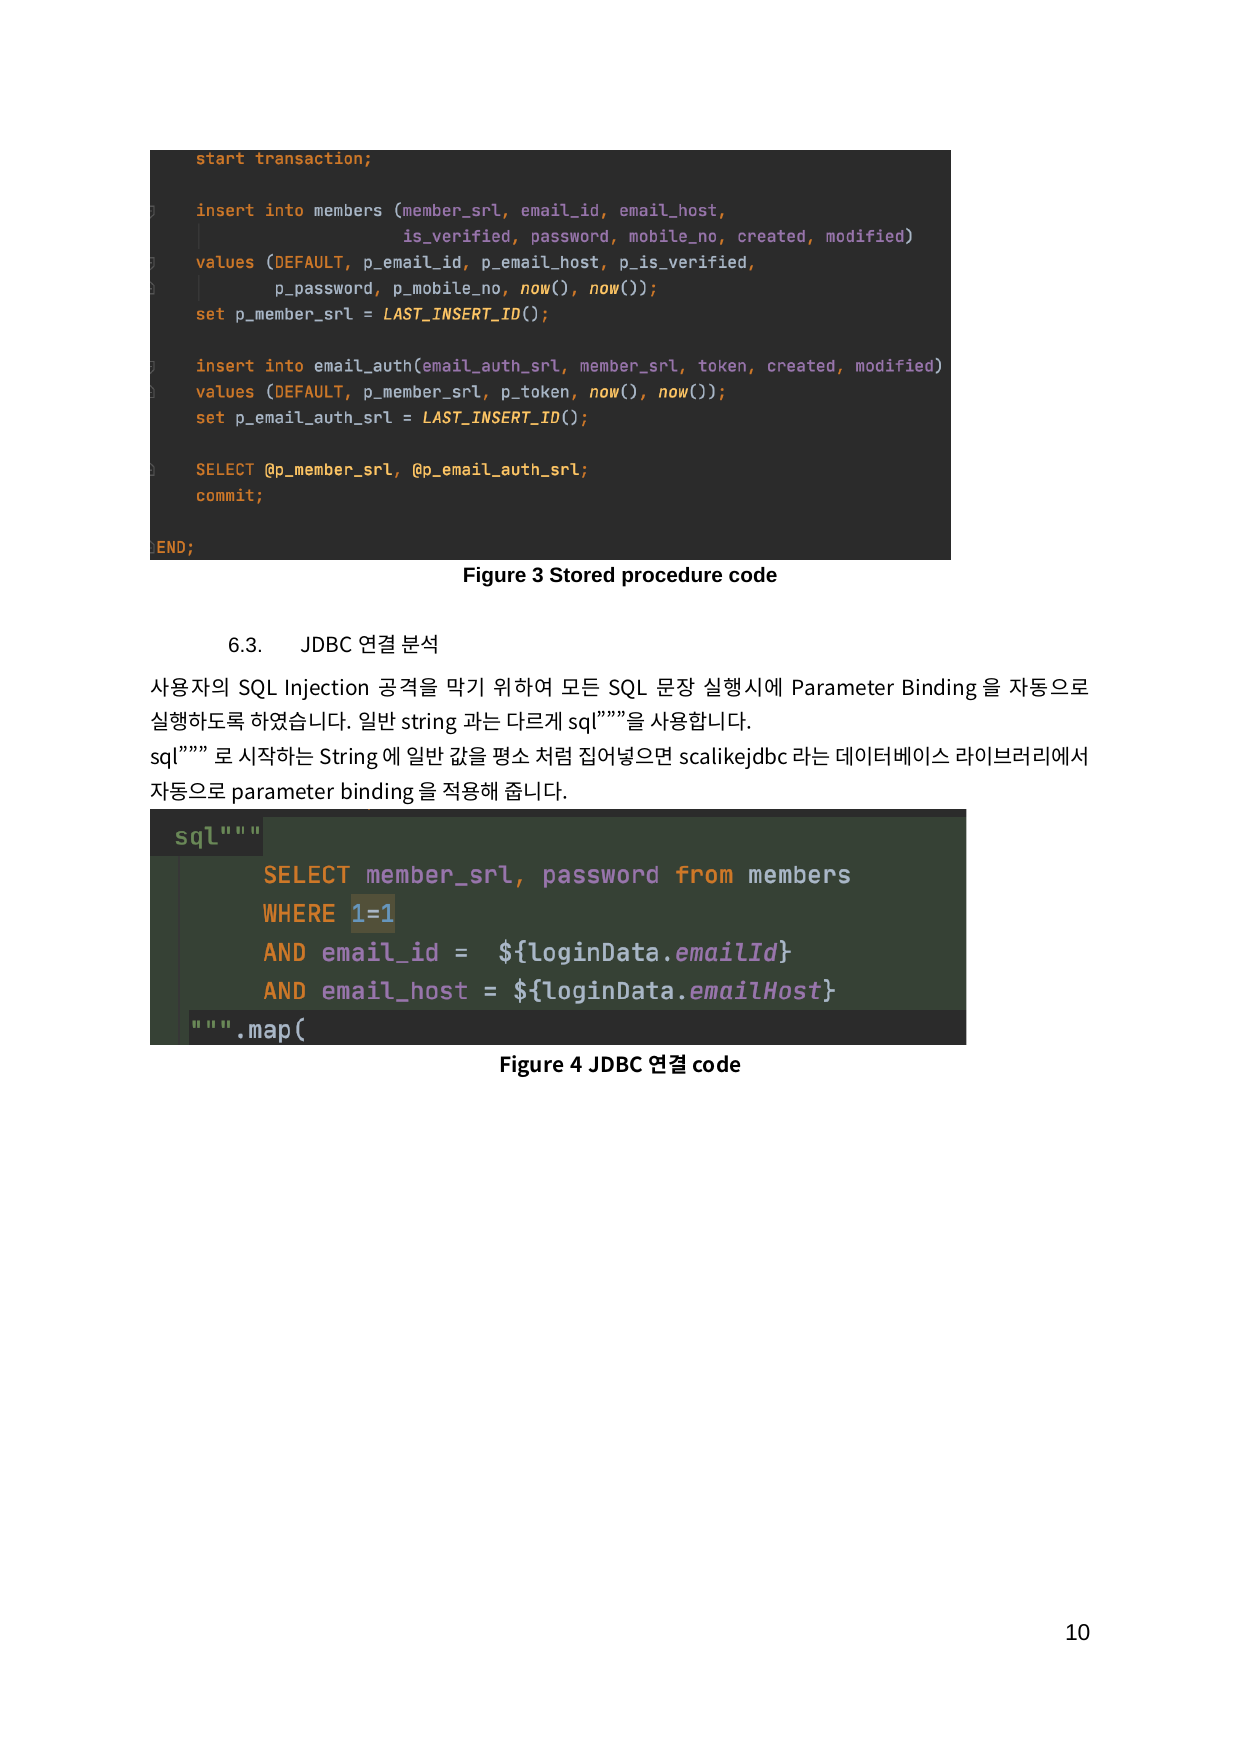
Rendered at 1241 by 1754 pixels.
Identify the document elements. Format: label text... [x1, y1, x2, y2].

picture [150, 809, 967, 1045]
picture [150, 150, 951, 560]
text Figure 3 Stored procedure code [150, 563, 1090, 587]
subtitle JDBC 연결 분석 [262, 628, 1069, 658]
text sql””” 로 시작하는 String에 일반 값을 평소 처럼 집어넣으면 scalikejdbc라는 데이터베이스 라이브러리에서 자동으로 parameter binding을 적용해 줍니다. [150, 740, 1090, 805]
text 사용자의 SQL Injection 공격을 막기 위하여 모든 SQL 문장 실행시에 Parameter Binding을 자동으로 실행하도록 하였습니다. 일반 string 과는 다르게 sql”””을 사용합니다. [150, 671, 1090, 736]
text Figure 4 JDBC 연결 code [150, 1048, 1090, 1079]
